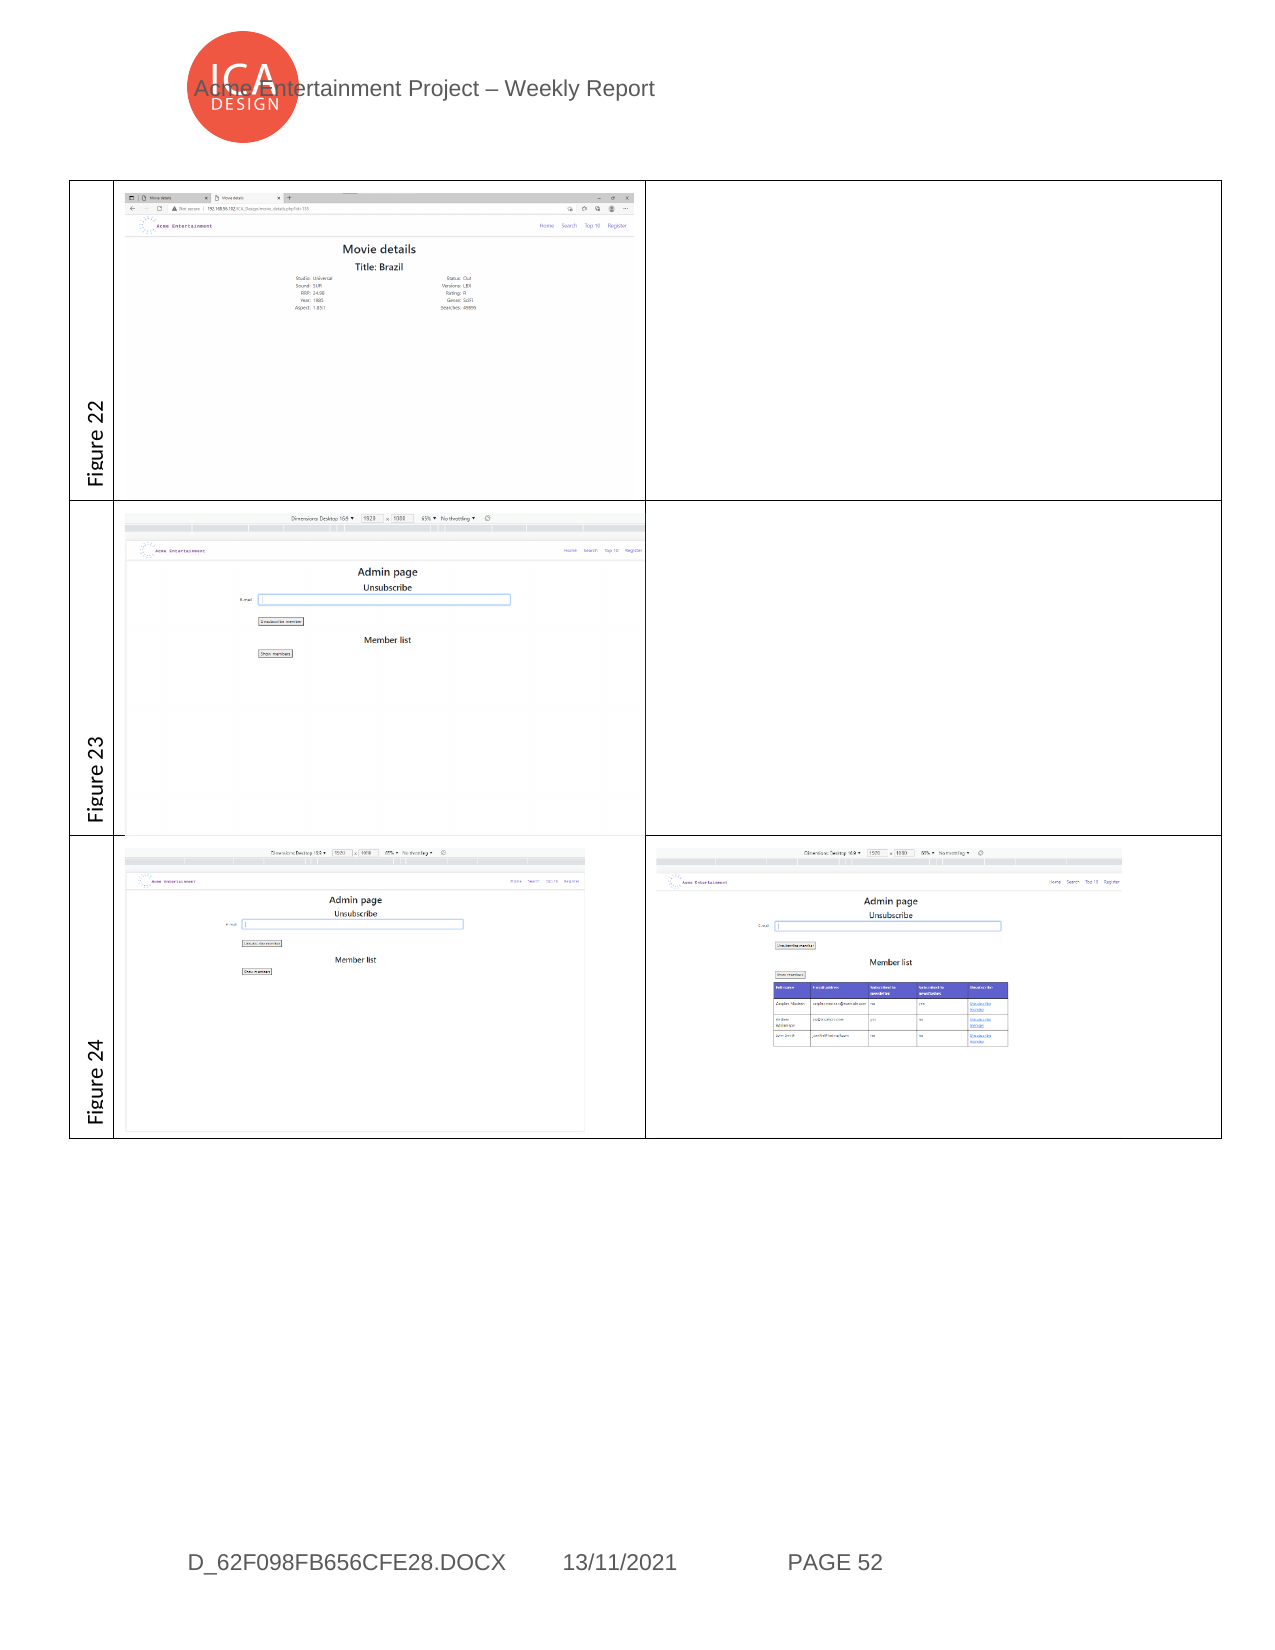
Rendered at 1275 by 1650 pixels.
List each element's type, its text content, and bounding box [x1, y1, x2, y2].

table_cell [646, 501, 1221, 835]
picture [124, 193, 634, 500]
table_cell Figure 23 [70, 501, 113, 835]
table_cell Figure 22 [70, 181, 113, 500]
picture [124, 848, 585, 1132]
table_cell [114, 181, 645, 500]
table_cell [646, 836, 1221, 1138]
picture [187, 31, 299, 143]
table_cell [646, 181, 1221, 500]
table_cell Figure 24 [70, 836, 113, 1138]
picture [656, 848, 1122, 1138]
table_cell [114, 501, 645, 835]
table_cell [114, 836, 645, 1138]
